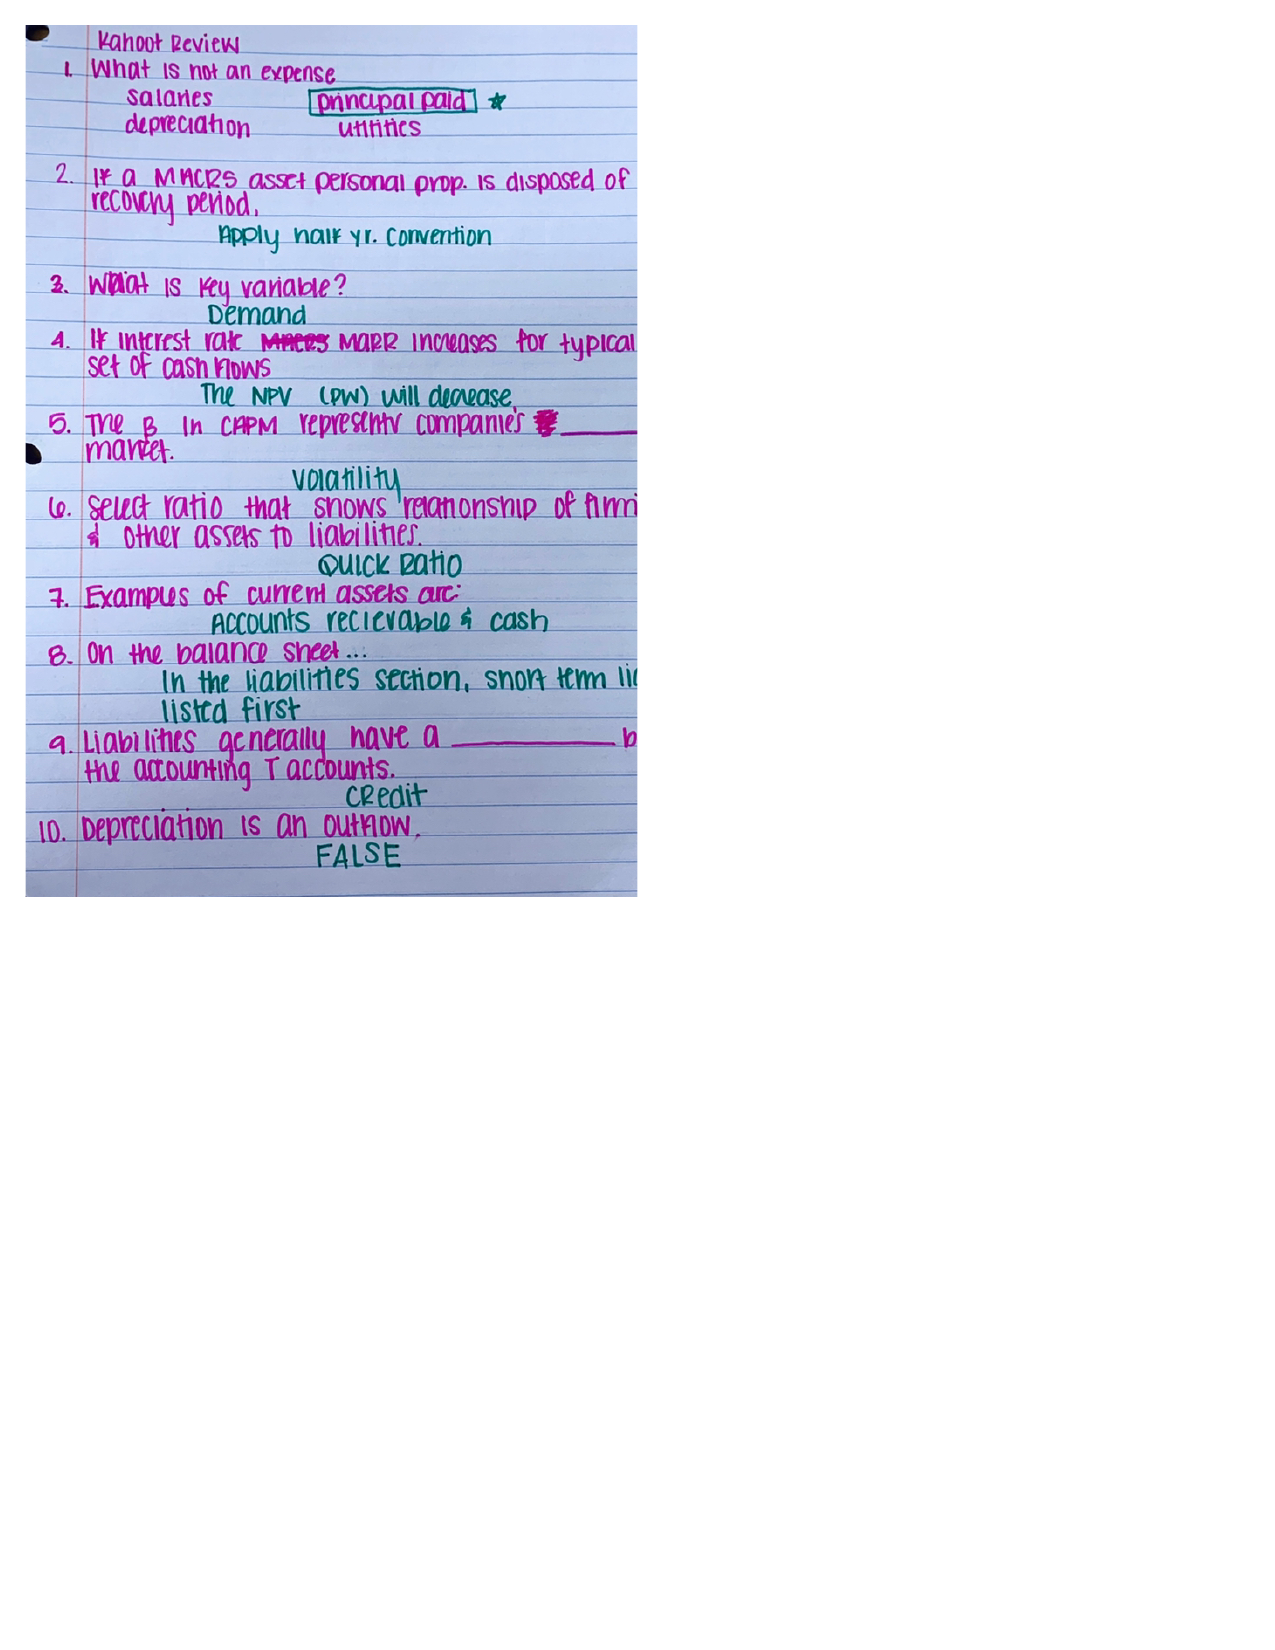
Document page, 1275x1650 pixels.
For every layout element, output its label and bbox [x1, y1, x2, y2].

picture [25, 25, 638, 897]
